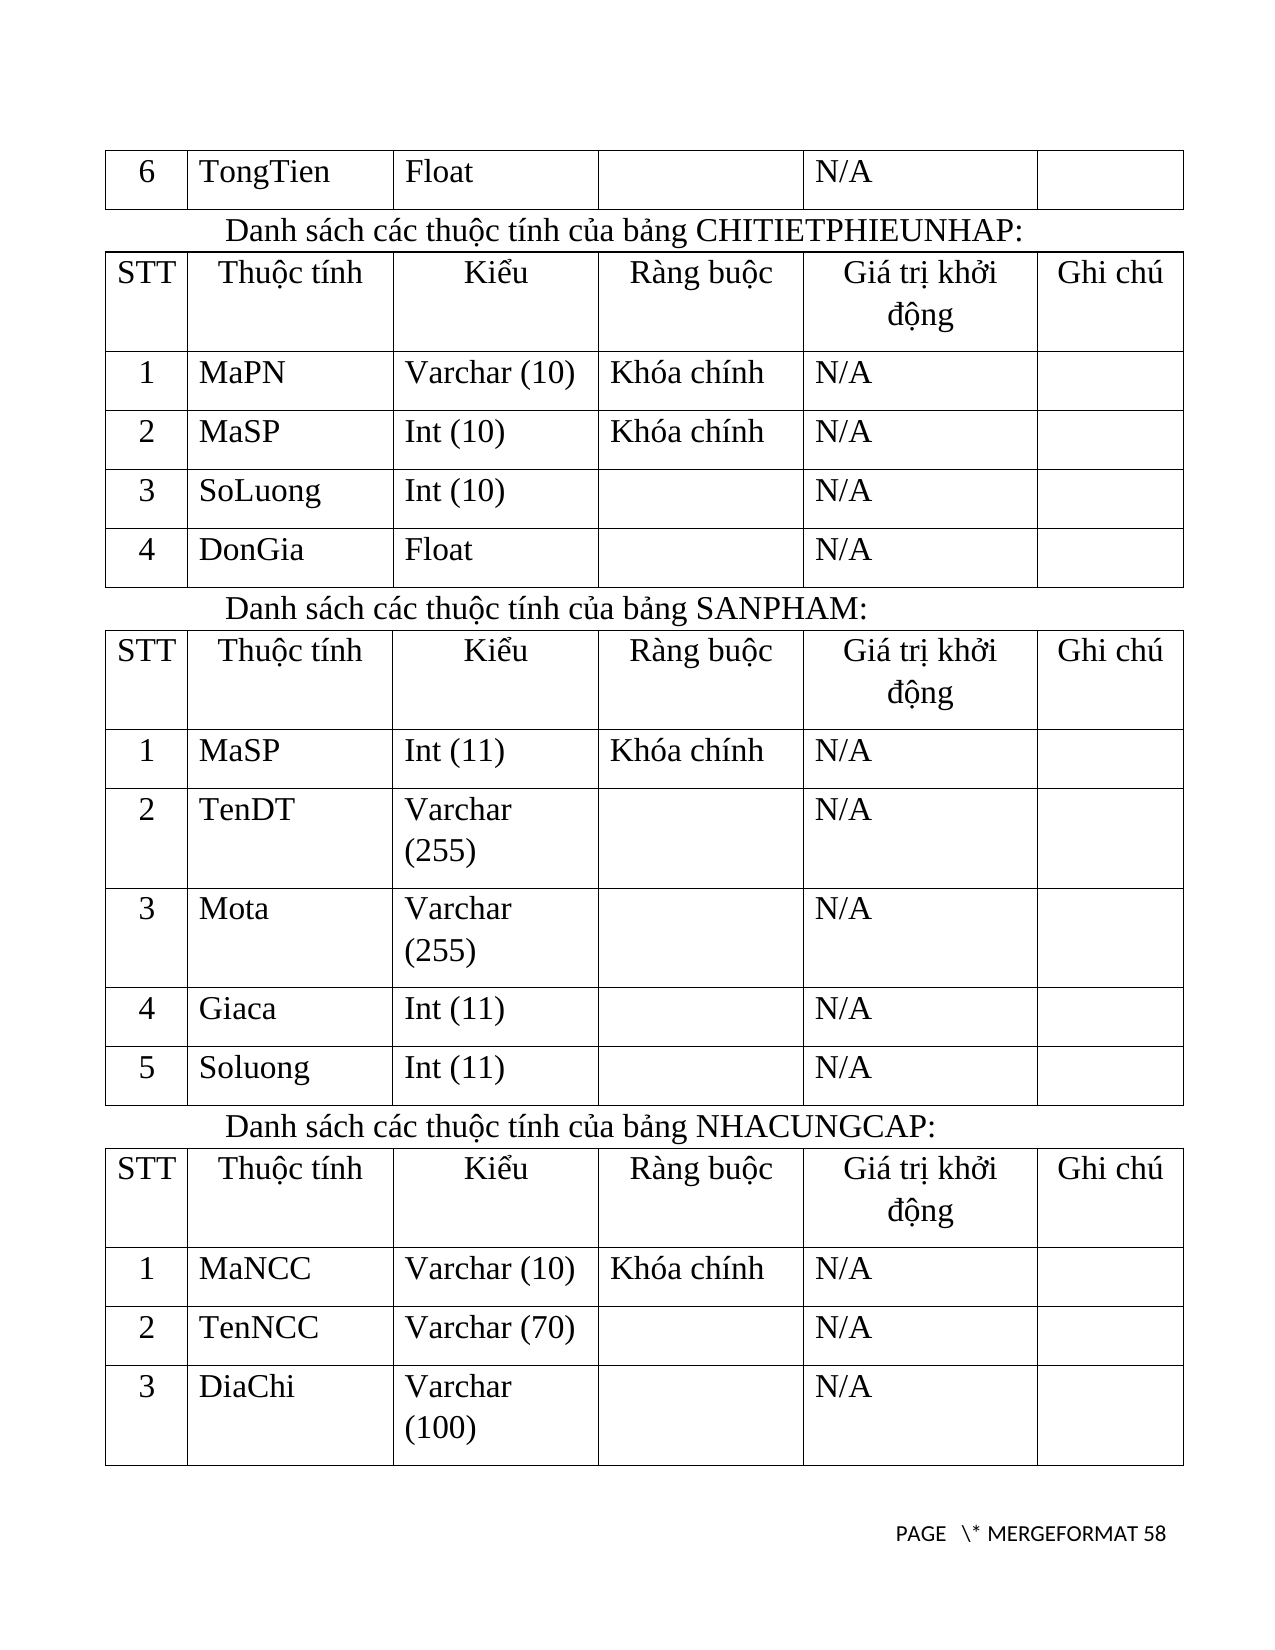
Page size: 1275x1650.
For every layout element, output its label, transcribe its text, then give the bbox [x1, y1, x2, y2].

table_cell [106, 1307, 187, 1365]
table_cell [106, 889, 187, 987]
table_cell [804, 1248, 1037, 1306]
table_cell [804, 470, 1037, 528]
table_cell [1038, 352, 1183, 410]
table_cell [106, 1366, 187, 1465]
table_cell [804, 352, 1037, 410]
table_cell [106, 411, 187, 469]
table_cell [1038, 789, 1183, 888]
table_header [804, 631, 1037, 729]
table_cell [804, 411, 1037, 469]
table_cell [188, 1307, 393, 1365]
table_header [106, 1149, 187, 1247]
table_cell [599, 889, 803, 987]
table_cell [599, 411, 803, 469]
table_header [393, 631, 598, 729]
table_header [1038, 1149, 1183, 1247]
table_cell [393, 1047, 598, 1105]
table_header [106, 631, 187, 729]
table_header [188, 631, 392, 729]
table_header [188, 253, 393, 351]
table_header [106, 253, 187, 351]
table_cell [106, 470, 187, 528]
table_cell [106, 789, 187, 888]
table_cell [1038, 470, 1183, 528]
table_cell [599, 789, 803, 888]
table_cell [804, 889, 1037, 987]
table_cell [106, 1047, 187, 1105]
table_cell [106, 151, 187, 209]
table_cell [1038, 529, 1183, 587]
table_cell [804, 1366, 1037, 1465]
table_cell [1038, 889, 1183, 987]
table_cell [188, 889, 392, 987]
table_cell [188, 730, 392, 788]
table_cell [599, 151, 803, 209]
list Danh sách các thuộc tính của bảng CHITIETPHIEUNHAP: [225, 210, 1167, 248]
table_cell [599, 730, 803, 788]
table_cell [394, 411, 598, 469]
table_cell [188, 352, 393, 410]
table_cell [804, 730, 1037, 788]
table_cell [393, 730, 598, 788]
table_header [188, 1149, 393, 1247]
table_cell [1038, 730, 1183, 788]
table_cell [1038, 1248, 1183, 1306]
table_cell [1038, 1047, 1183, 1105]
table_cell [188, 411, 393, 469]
list Danh sách các thuộc tính của bảng NHACUNGCAP: [225, 1106, 1167, 1144]
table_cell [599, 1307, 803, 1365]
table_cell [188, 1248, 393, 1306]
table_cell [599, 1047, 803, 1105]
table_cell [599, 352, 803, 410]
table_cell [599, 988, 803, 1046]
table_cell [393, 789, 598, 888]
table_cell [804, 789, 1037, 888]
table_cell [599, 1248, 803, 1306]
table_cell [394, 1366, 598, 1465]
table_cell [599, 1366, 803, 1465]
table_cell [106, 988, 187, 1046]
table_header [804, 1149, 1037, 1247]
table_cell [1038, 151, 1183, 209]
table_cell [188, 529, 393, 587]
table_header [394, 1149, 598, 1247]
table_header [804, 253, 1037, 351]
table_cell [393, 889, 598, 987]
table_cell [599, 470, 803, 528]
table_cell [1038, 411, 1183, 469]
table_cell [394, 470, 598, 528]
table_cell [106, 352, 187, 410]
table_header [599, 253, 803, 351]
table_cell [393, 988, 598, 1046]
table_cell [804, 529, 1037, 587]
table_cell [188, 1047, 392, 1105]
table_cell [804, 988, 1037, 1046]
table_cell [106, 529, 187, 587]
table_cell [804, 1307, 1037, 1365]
list Danh sách các thuộc tính của bảng SANPHAM: [225, 588, 1167, 627]
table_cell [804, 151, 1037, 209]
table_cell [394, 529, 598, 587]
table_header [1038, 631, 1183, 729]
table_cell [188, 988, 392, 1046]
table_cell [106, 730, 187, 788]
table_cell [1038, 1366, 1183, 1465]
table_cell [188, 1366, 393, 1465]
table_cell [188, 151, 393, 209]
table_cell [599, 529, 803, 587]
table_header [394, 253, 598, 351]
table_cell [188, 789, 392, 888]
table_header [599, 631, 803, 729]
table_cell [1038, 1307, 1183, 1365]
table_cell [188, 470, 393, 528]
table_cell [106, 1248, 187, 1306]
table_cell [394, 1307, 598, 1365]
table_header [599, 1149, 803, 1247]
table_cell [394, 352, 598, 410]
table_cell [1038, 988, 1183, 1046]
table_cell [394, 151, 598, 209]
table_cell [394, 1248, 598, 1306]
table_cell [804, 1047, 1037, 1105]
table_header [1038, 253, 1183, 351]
